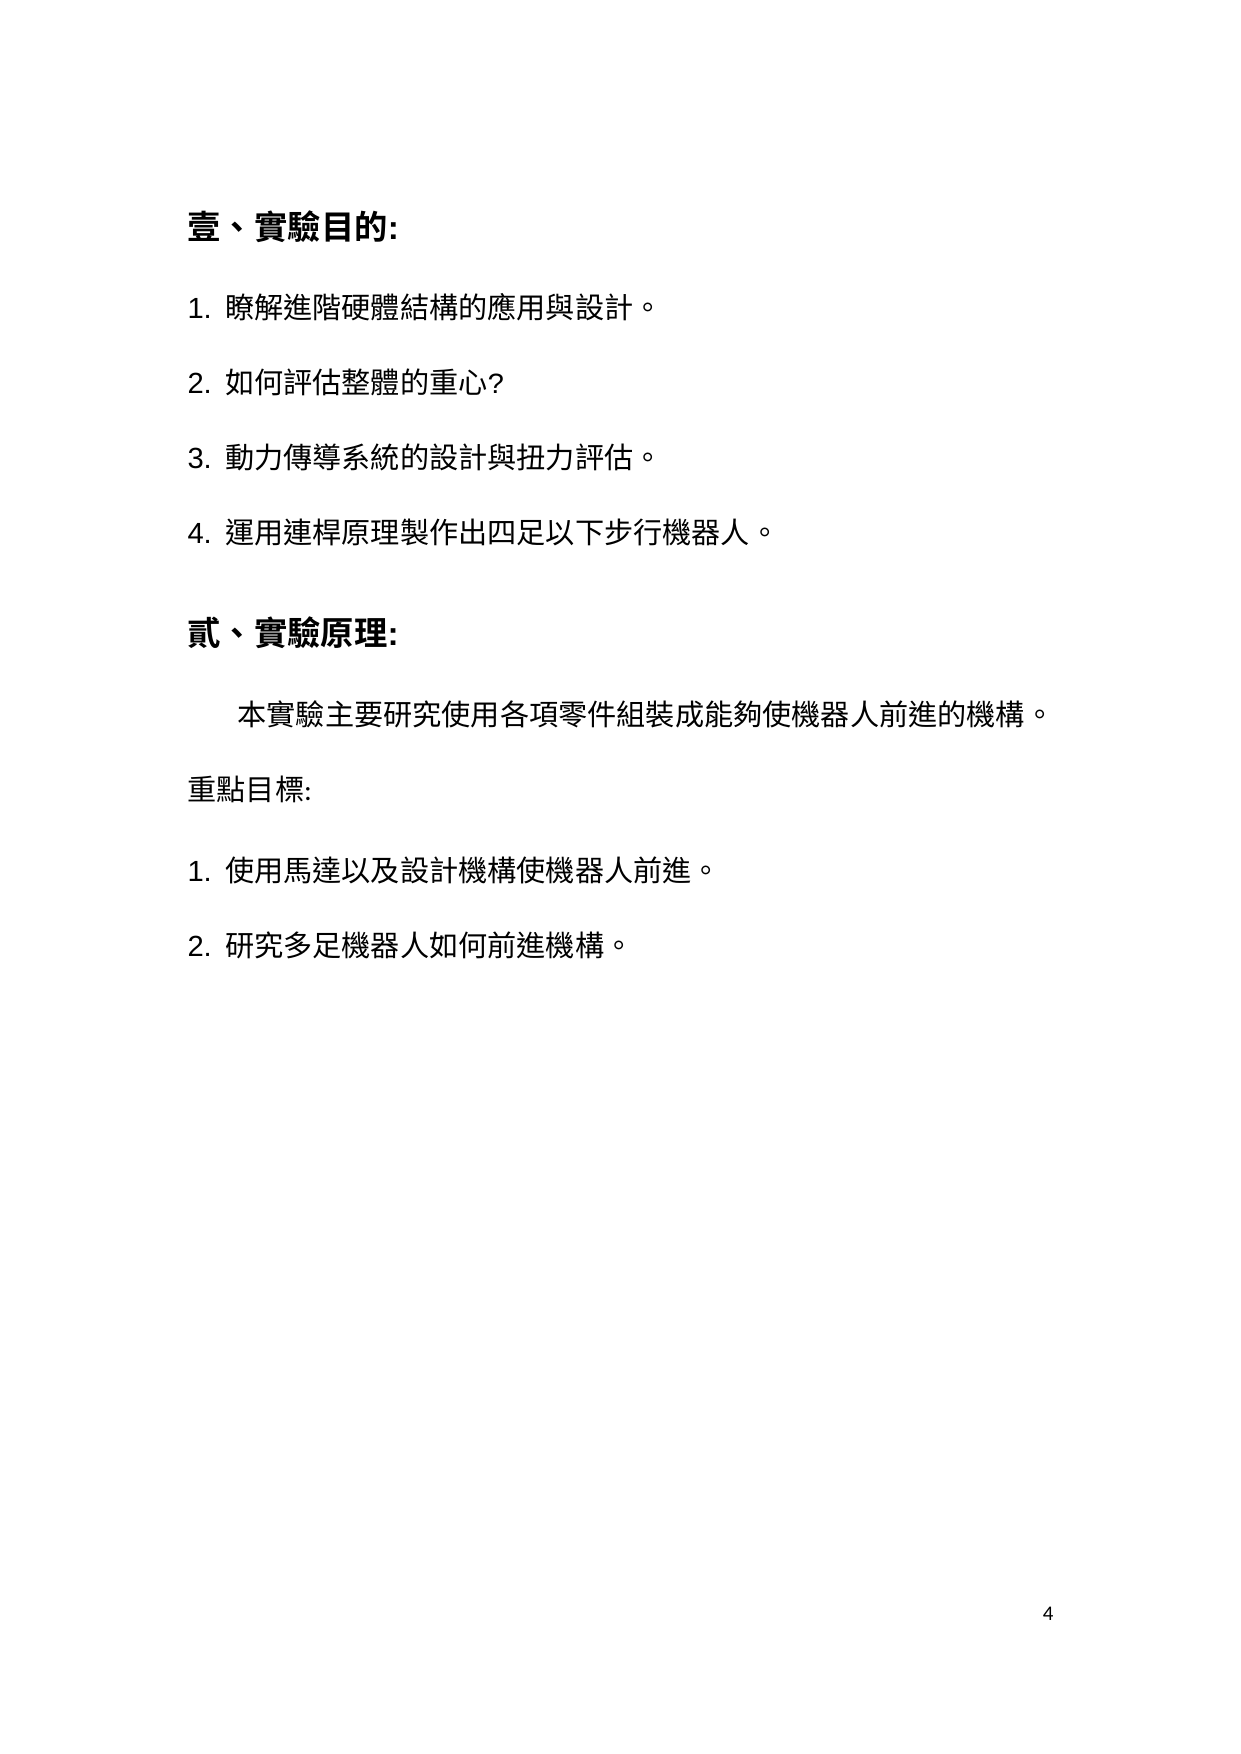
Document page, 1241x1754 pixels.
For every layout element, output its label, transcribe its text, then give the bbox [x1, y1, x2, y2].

text 本實驗主要研究使用各項零件組裝成能夠使機器人前進的機構。 [187, 675, 1053, 750]
list 如何評估整體的重心? [187, 344, 1053, 419]
title 實驗目的: [187, 187, 1053, 262]
title 貳、實驗原理: [187, 594, 1053, 669]
list 使用馬達以及設計機構使機器人前進。 [187, 831, 1053, 906]
subtitle 重點目標: [187, 750, 1053, 825]
list 動力傳導系統的設計與扭力評估。 [187, 419, 1053, 494]
list 研究多足機器人如何前進機構。 [187, 906, 1053, 981]
list 瞭解進階硬體結構的應用與設計。 [187, 269, 1053, 344]
list 運用連桿原理製作出四足以下步行機器人。 [187, 494, 1053, 569]
